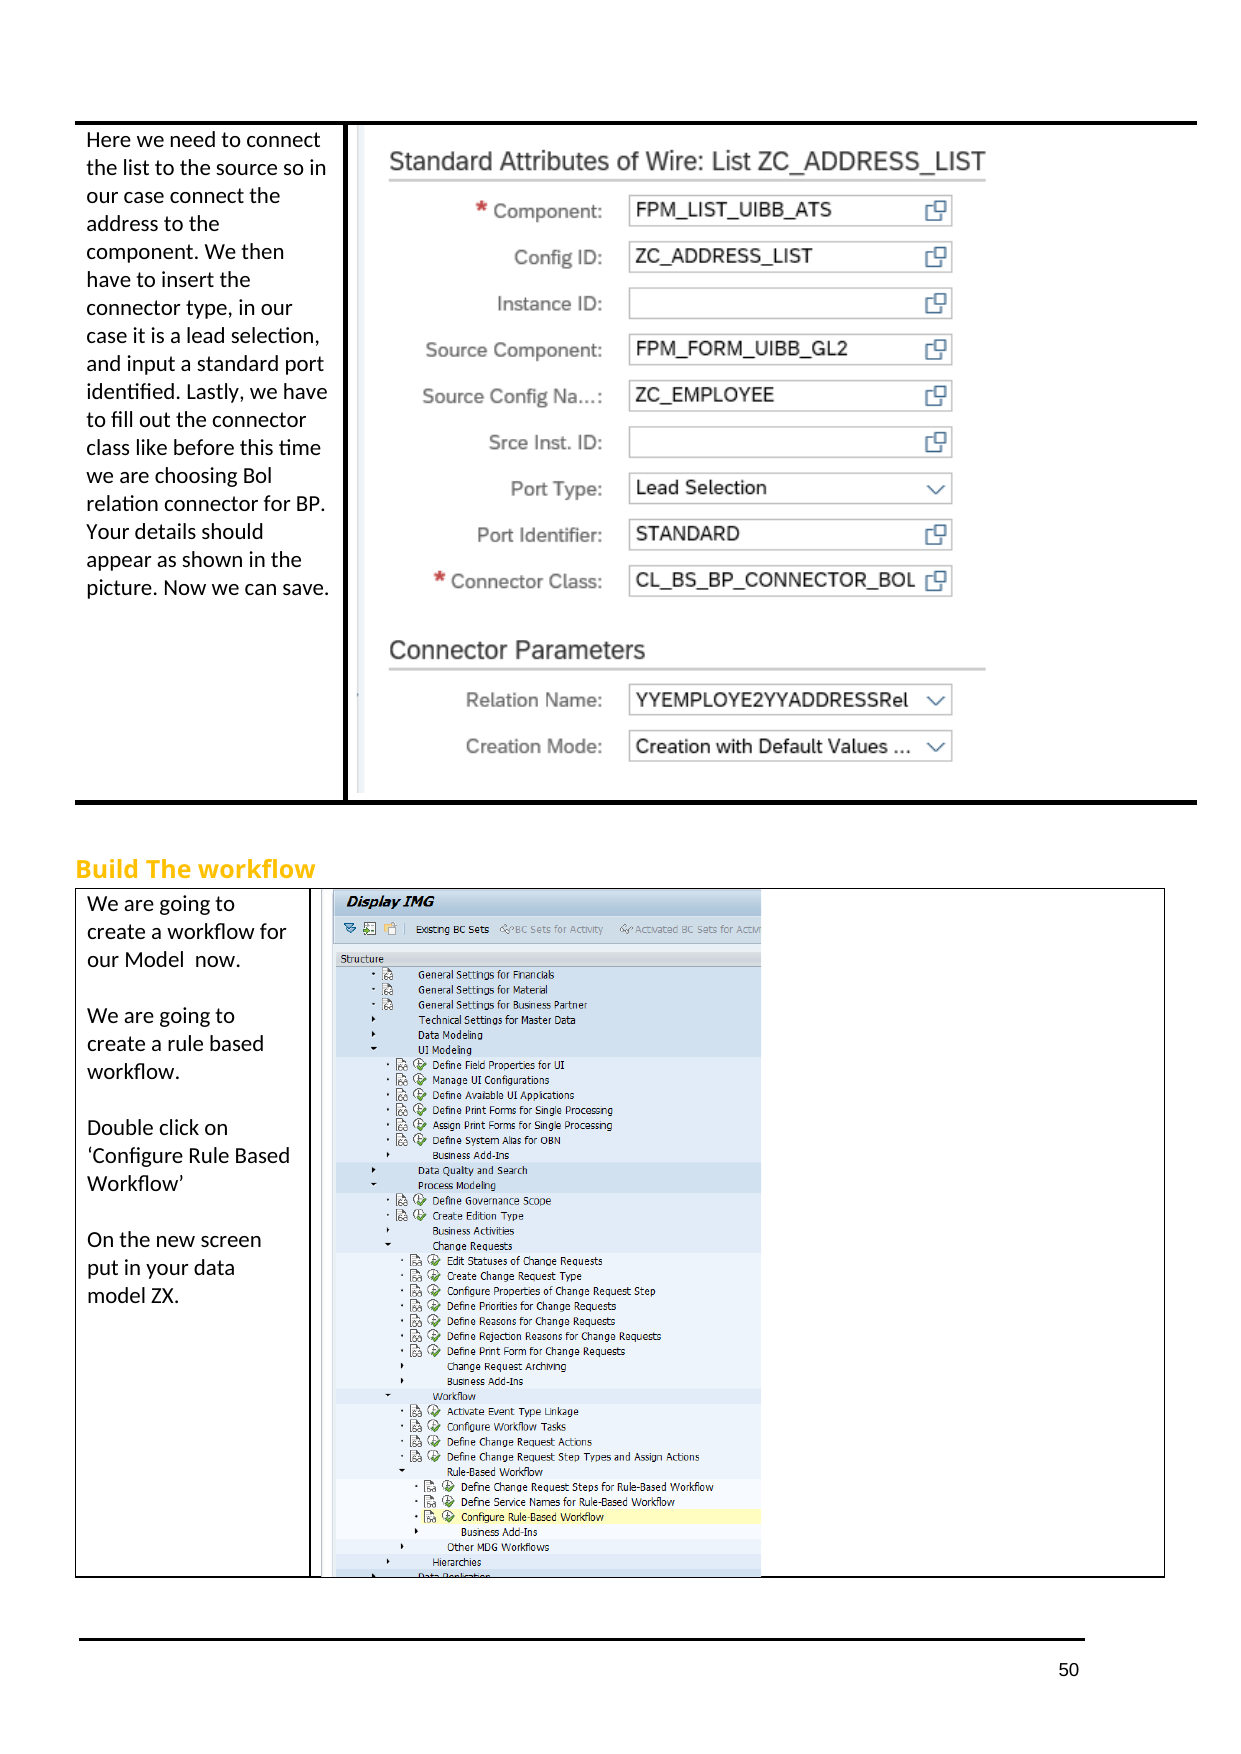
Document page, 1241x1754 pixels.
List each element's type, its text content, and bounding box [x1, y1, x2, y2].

subtitle Build The workflow [75, 851, 1165, 885]
table_cell [348, 125, 1197, 800]
table_cell Here we need to connect the list to the source so in our case connect the address to the component. We then have to insert the connector type, in our case it is a lead selection, and input a standard port identified. Lastly, we have to fill out the connector class like before this time we are choosing Bol relation connector for BP. Your details should appear as shown in the picture. Now we can save. [75, 125, 343, 800]
picture [321, 889, 762, 1577]
table_header We are going to create a workflow for our Model now. We are going to create a rule based workflow. Double click on ‘Configure Rule Based Workflow’ On the new screen put in your data model ZX. [76, 889, 309, 1576]
picture [356, 125, 991, 793]
table_header [762, 889, 1164, 1576]
table_header [311, 889, 321, 1576]
